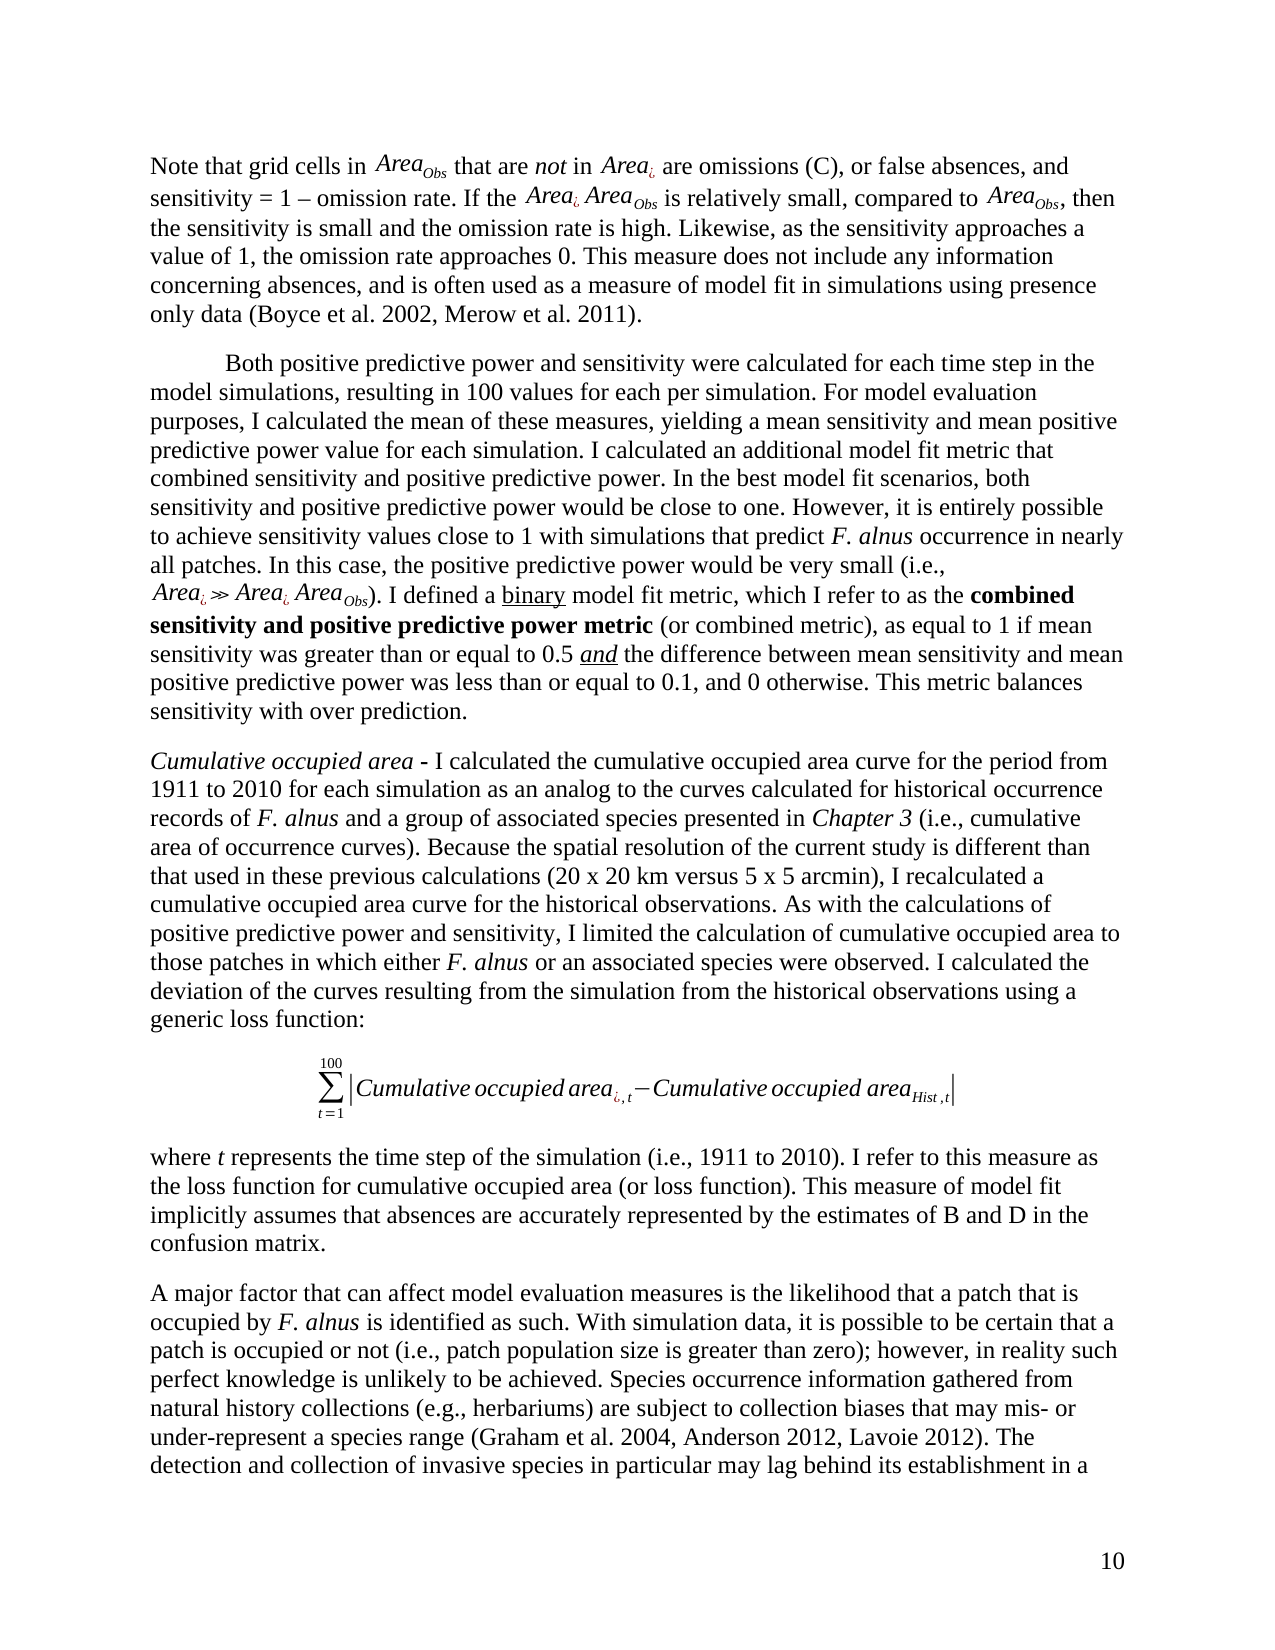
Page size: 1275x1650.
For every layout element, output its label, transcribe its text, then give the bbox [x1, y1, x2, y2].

text Note that grid cells in that are not in are omissions (C), or false absences, and sensitivity = 1 – omission rate. If the is relatively small, compared to , then the sensitivity is small and the omission rate is high. Likewise, as the sensitivity approaches a value of 1, the omission rate approaches 0. This measure does not include any information concerning absences, and is often used as a measure of model fit in simulations using presence only data (Boyce et al. 2002, Merow et al. 2011). [150, 150, 1125, 328]
text Cumulative occupied area - I calculated the cumulative occupied area curve for the period from 1911 to 2010 for each simulation as an analog to the curves calculated for historical occurrence records of F. alnus and a group of associated species presented in Chapter 3 (i.e., cumulative area of occurrence curves). Because the spatial resolution of the current study is different than that used in these previous calculations (20 x 20 km versus 5 x 5 arcmin), I recalculated a cumulative occupied area curve for the historical observations. As with the calculations of positive predictive power and sensitivity, I limited the calculation of cumulative occupied area to those patches in which either F. alnus or an associated species were observed. I calculated the deviation of the curves resulting from the simulation from the historical observations using a generic loss function: [150, 746, 1125, 1033]
text where t represents the time step of the simulation (i.e., 1911 to 2010). I refer to this measure as the loss function for cumulative occupied area (or loss function). This measure of model fit implicitly assumes that absences are accurately represented by the estimates of B and D in the confusion matrix. [150, 1142, 1125, 1257]
text Both positive predictive power and sensitivity were calculated for each time step in the model simulations, resulting in 100 values for each per simulation. For model evaluation purposes, I calculated the mean of these measures, yielding a mean sensitivity and mean positive predictive power value for each simulation. I calculated an additional model fit metric that combined sensitivity and positive predictive power. In the best model fit scenarios, both sensitivity and positive predictive power would be close to one. However, it is entirely possible to achieve sensitivity values close to 1 with simulations that predict F. alnus occurrence in nearly all patches. In this case, the positive predictive power would be very small (i.e., ). I defined a binary model fit metric, which I refer to as the combined sensitivity and positive predictive power metric (or combined metric), as equal to 1 if mean sensitivity was greater than or equal to 0.5 and the difference between mean sensitivity and mean positive predictive power was less than or equal to 0.1, and 0 otherwise. This metric balances sensitivity with over prediction. [150, 348, 1125, 725]
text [150, 1278, 1125, 1479]
